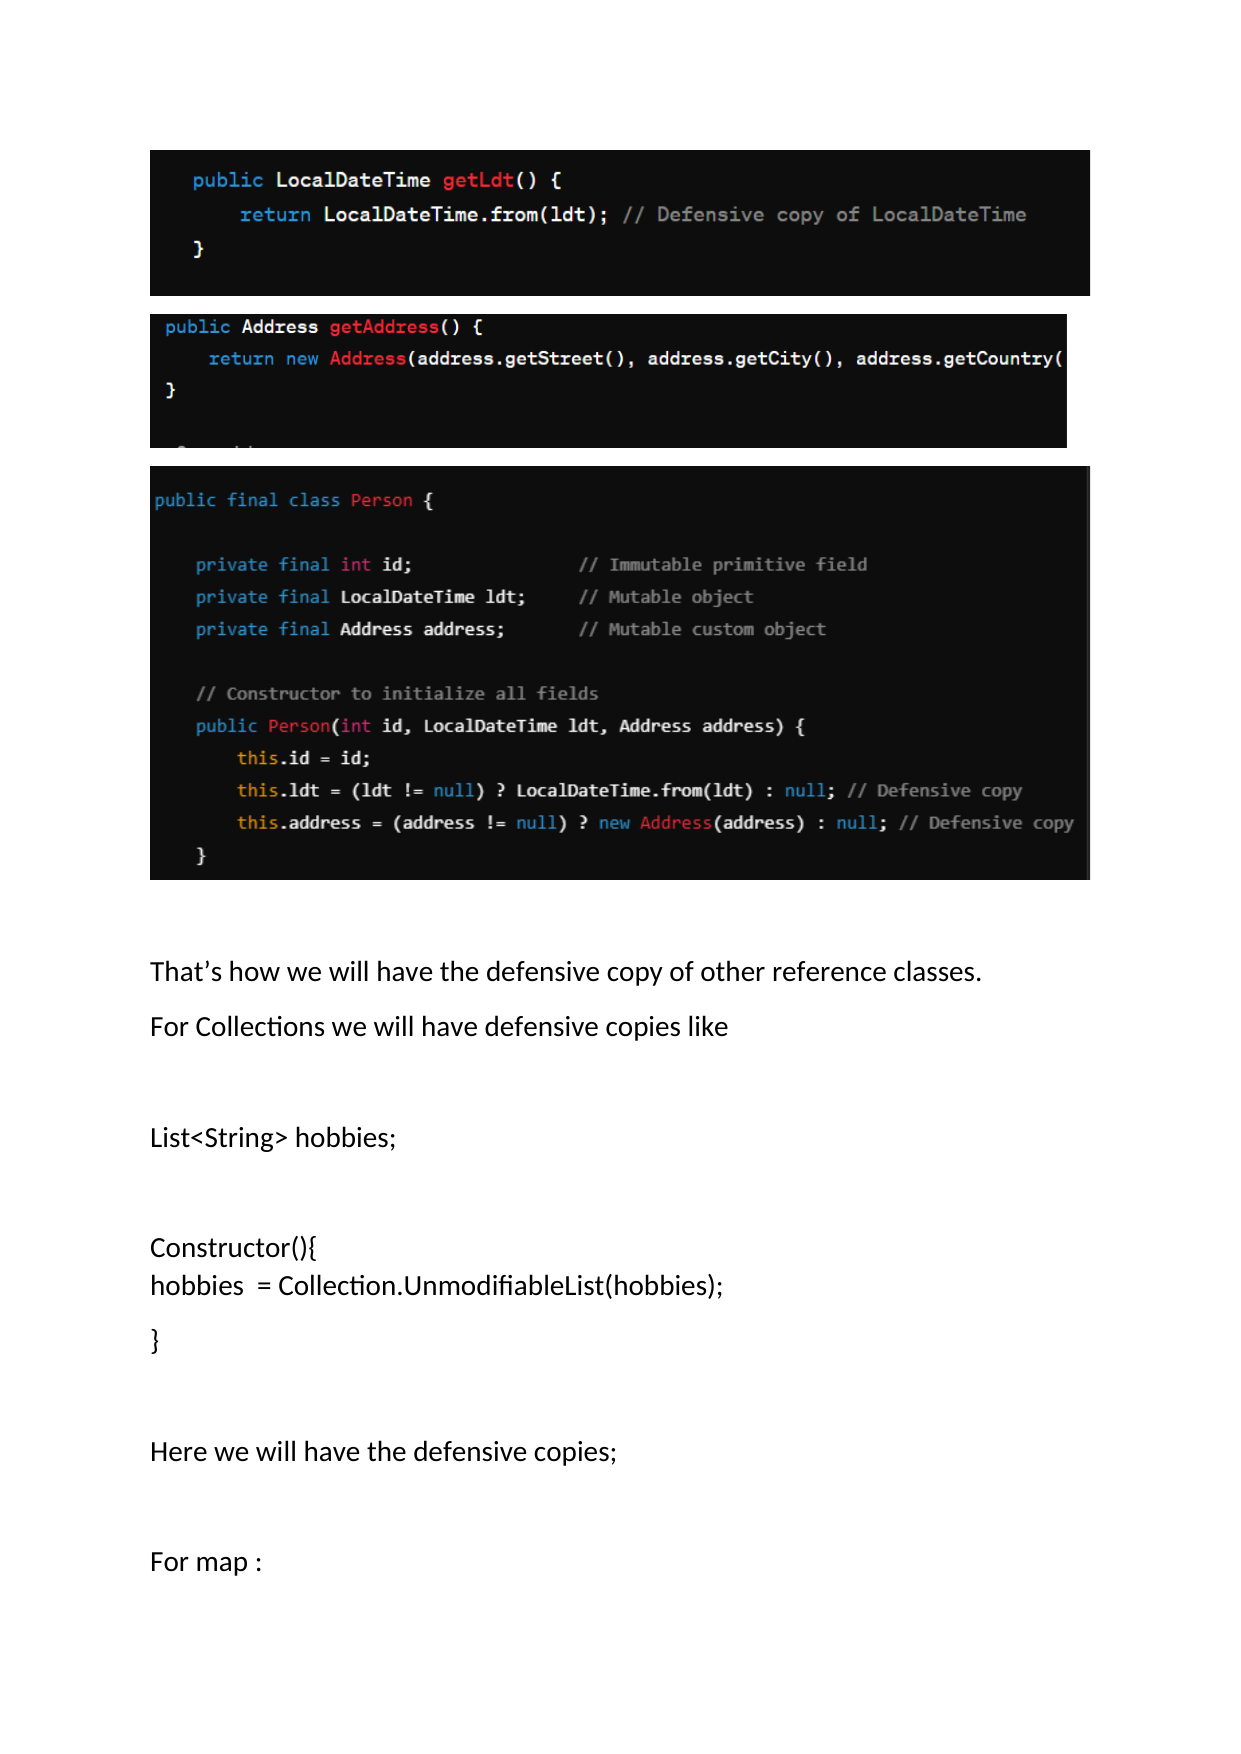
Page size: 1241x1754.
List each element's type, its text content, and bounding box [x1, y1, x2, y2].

text Here we will have the defensive copies; [150, 1433, 1090, 1468]
text Constructor(){ hobbies = Collection.UnmodifiableList(hobbies); [150, 1229, 1090, 1303]
text That’s how we will have the defensive copy of other reference classes. [150, 953, 1090, 989]
text List<String> hobbies; [150, 1119, 1090, 1154]
picture [150, 150, 1091, 296]
picture [150, 314, 1091, 448]
text For map : [150, 1543, 1090, 1578]
text } [150, 1322, 1090, 1358]
text For Collections we will have defensive copies like [150, 1008, 1090, 1044]
picture [150, 466, 1091, 880]
